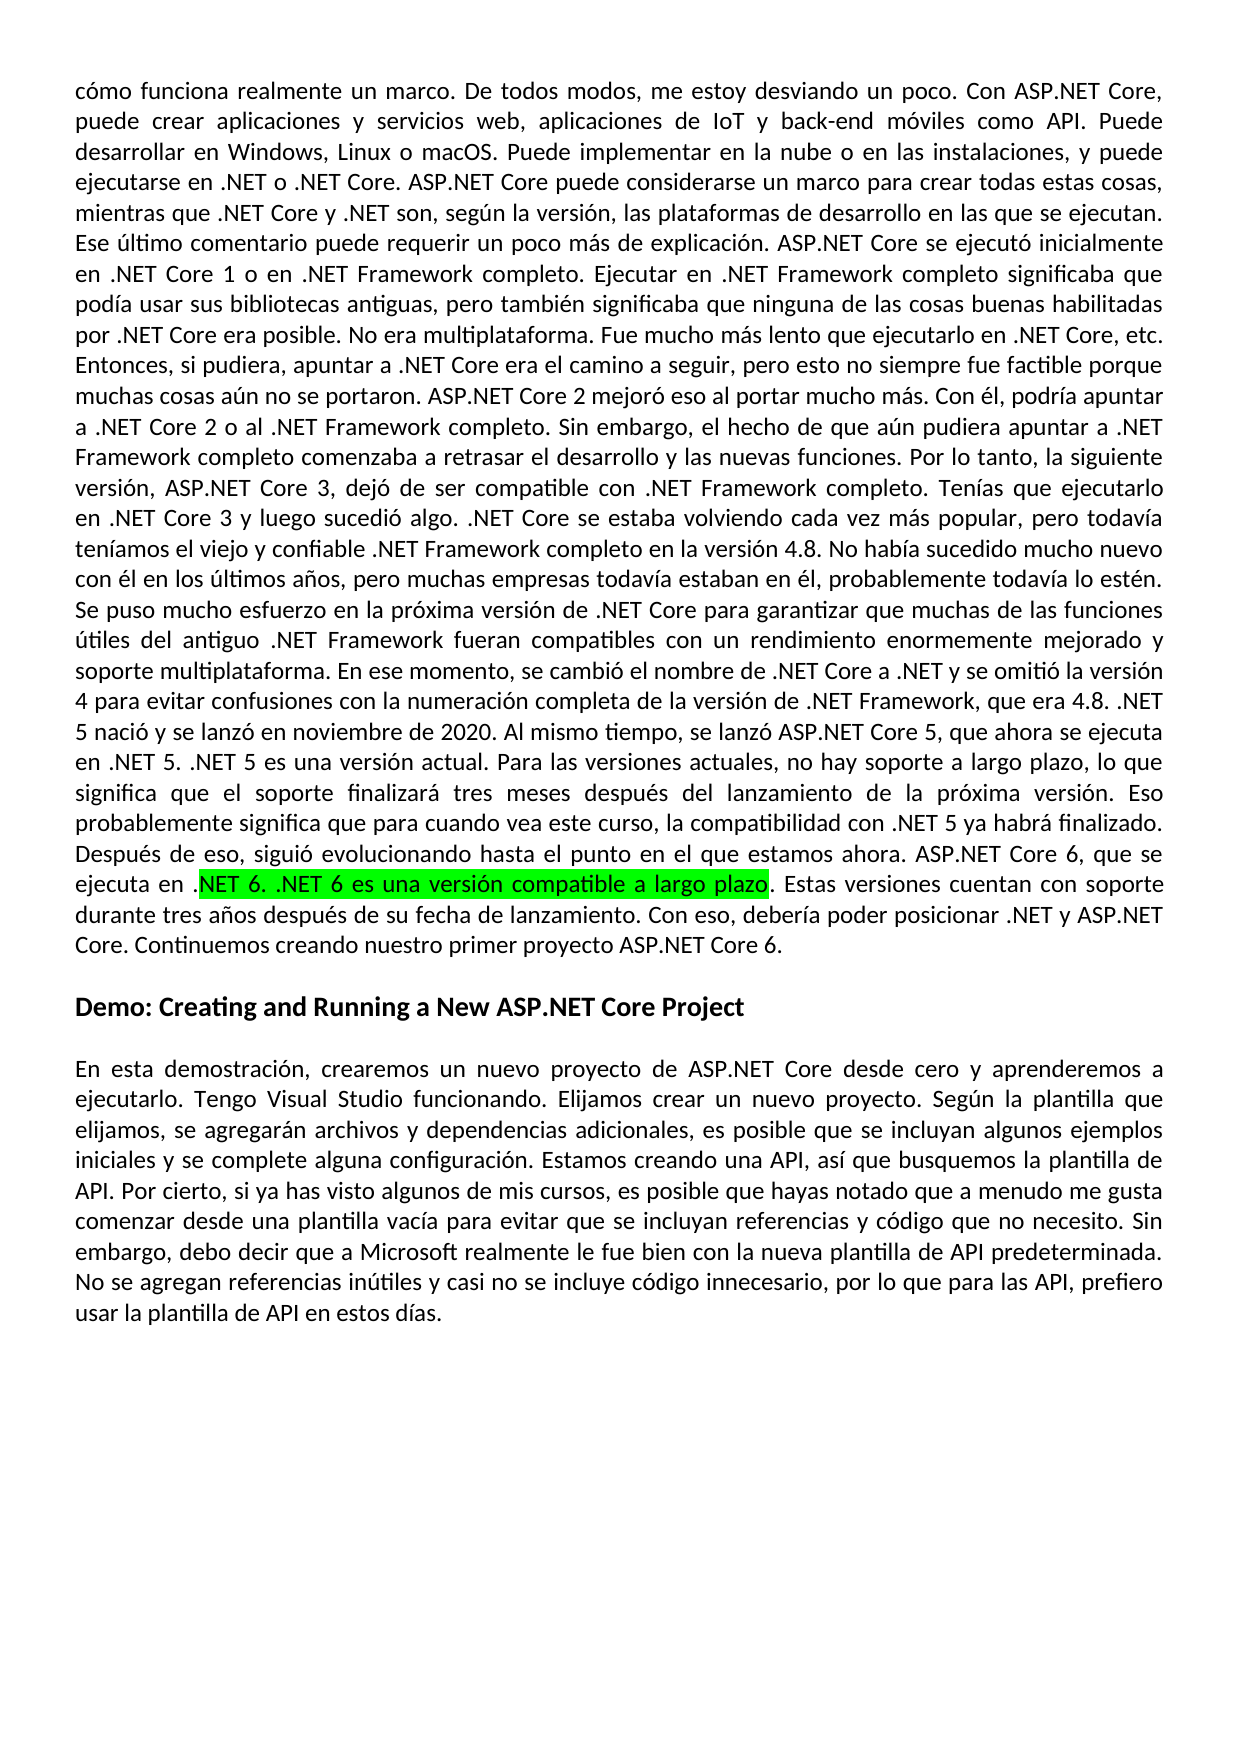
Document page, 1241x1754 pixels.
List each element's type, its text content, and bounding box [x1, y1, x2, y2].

text En esta demostración, crearemos un nuevo proyecto de ASP.NET Core desde cero y aprenderemos a ejecutarlo. Tengo Visual Studio funcionando. Elijamos crear un nuevo proyecto. Según la plantilla que elijamos, se agregarán archivos y dependencias adicionales, es posible que se incluyan algunos ejemplos iniciales y se complete alguna configuración. Estamos creando una API, así que busquemos la plantilla de API. Por cierto, si ya has visto algunos de mis cursos, es posible que hayas notado que a menudo me gusta comenzar desde una plantilla vacía para evitar que se incluyan referencias y código que no necesito. Sin embargo, debo decir que a Microsoft realmente le fue bien con la nueva plantilla de API predeterminada. No se agregan referencias inútiles y casi no se incluye código innecesario, por lo que para las API, prefiero usar la plantilla de API en estos días. [75, 1053, 1165, 1327]
text Demo: Creating and Running a New ASP.NET Core Project [75, 989, 1165, 1024]
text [75, 75, 1165, 960]
